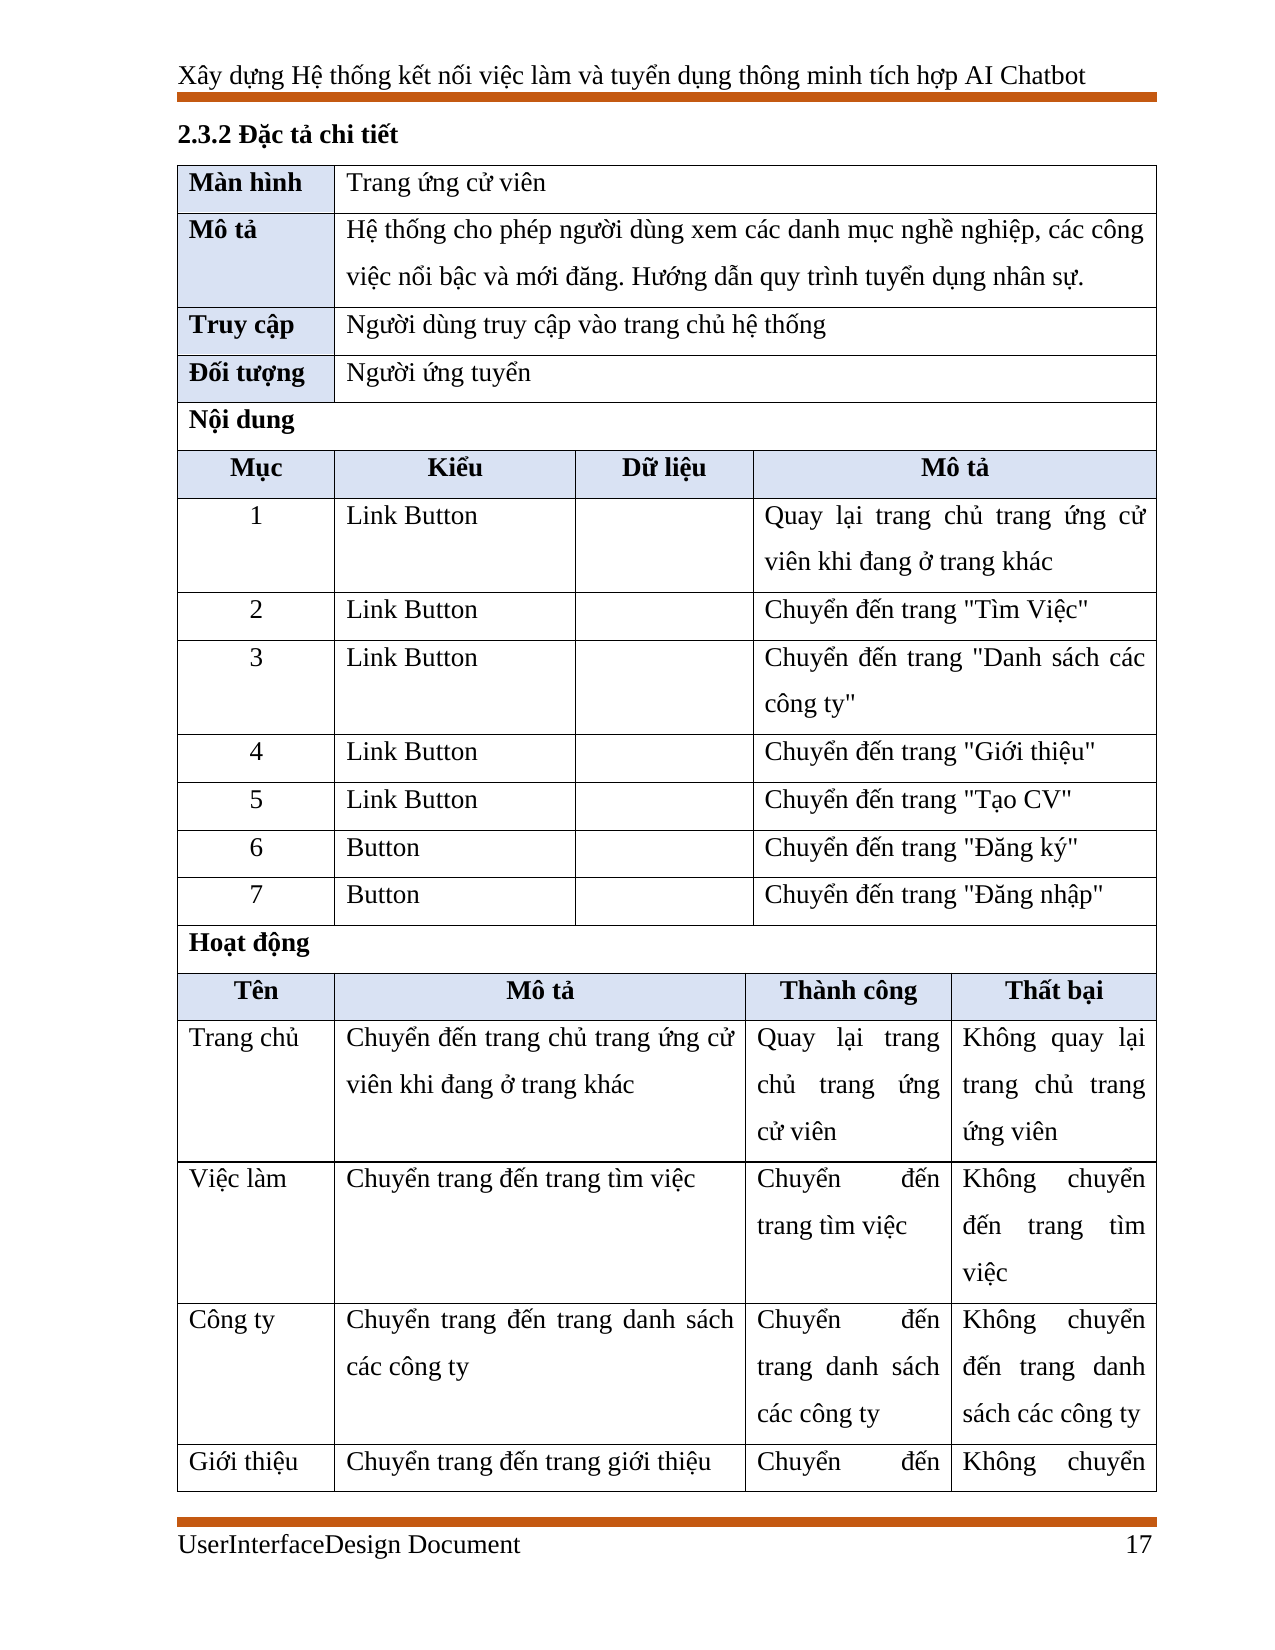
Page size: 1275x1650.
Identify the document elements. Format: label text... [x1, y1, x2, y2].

table_cell Trang chủ [178, 1021, 334, 1161]
table_cell 4 [178, 735, 334, 782]
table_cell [746, 1445, 951, 1491]
table_cell Hoạt động [178, 926, 1156, 973]
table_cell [952, 1445, 1156, 1491]
table_cell [576, 783, 753, 829]
table_cell Chuyển trang đến trang tìm việc [335, 1163, 745, 1302]
table_cell 3 [178, 641, 334, 734]
table_cell [576, 735, 753, 782]
table_cell Chuyển đến trang "Danh sách các công ty" [754, 641, 1156, 734]
table_cell Chuyển đến trang "Đăng ký" [754, 831, 1156, 877]
table_cell 7 [178, 878, 334, 925]
table_cell [576, 641, 753, 734]
table_cell Thành công [746, 974, 951, 1020]
table_cell Công ty [178, 1304, 334, 1443]
table_cell Chuyển đến trang "Tìm Việc" [754, 593, 1156, 640]
table_cell Chuyển đến trang "Giới thiệu" [754, 735, 1156, 782]
table_cell Kiểu [335, 451, 575, 498]
table_cell Đối tượng [178, 356, 334, 402]
table_cell Link Button [335, 499, 575, 592]
table_cell Mô tả [754, 451, 1156, 498]
table_cell Truy cập [178, 308, 334, 354]
table_cell Giới thiệu [178, 1445, 334, 1491]
table_header Trang ứng cử viên [335, 166, 1156, 212]
table_cell 1 [178, 499, 334, 592]
table_cell Người dùng truy cập vào trang chủ hệ thống [335, 308, 1156, 354]
table_cell Nội dung [178, 403, 1156, 450]
table_cell Chuyển trang đến trang danh sách các công ty [335, 1304, 745, 1443]
table_cell Link Button [335, 783, 575, 829]
table_cell Quay lại trang chủ trang ứng cử viên khi đang ở trang khác [754, 499, 1156, 592]
table_cell 6 [178, 831, 334, 877]
table_cell Không chuyển đến trang danh sách các công ty [952, 1304, 1156, 1443]
table_cell Chuyển đến trang danh sách các công ty [746, 1304, 951, 1443]
table_cell Hệ thống cho phép người dùng xem các danh mục nghề nghiệp, các công việc nổi bậc và mới đăng. Hướng dẫn quy trình tuyển dụng nhân sự. [335, 214, 1156, 307]
table_cell Người ứng tuyển [335, 356, 1156, 402]
table_cell Chuyển đến trang tìm việc [746, 1163, 951, 1302]
table_cell Link Button [335, 593, 575, 640]
table_cell Không chuyển đến trang tìm việc [952, 1163, 1156, 1302]
table_cell Link Button [335, 735, 575, 782]
table_cell Link Button [335, 641, 575, 734]
table_cell [576, 593, 753, 640]
table_cell Thất bại [952, 974, 1156, 1020]
table_cell 5 [178, 783, 334, 829]
table_cell Không quay lại trang chủ trang ứng viên [952, 1021, 1156, 1161]
table_cell Quay lại trang chủ trang ứng cử viên [746, 1021, 951, 1161]
table_cell [576, 831, 753, 877]
table_cell Chuyển đến trang "Đăng nhập" [754, 878, 1156, 925]
table_cell Chuyển đến trang chủ trang ứng cử viên khi đang ở trang khác [335, 1021, 745, 1161]
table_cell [335, 1445, 745, 1491]
table_cell Chuyển đến trang "Tạo CV" [754, 783, 1156, 829]
table_header Màn hình [178, 166, 334, 212]
table_cell [576, 499, 753, 592]
table_cell Dữ liệu [576, 451, 753, 498]
table_cell Button [335, 831, 575, 877]
subtitle 2.3.2 Đặc tả chi tiết [177, 118, 1157, 149]
table_cell Mô tả [178, 214, 334, 307]
table_cell Mục [178, 451, 334, 498]
table_cell Việc làm [178, 1163, 334, 1302]
table_cell Mô tả [335, 974, 745, 1020]
table_cell Tên [178, 974, 334, 1020]
table_cell 2 [178, 593, 334, 640]
table_cell Button [335, 878, 575, 925]
table_cell [576, 878, 753, 925]
